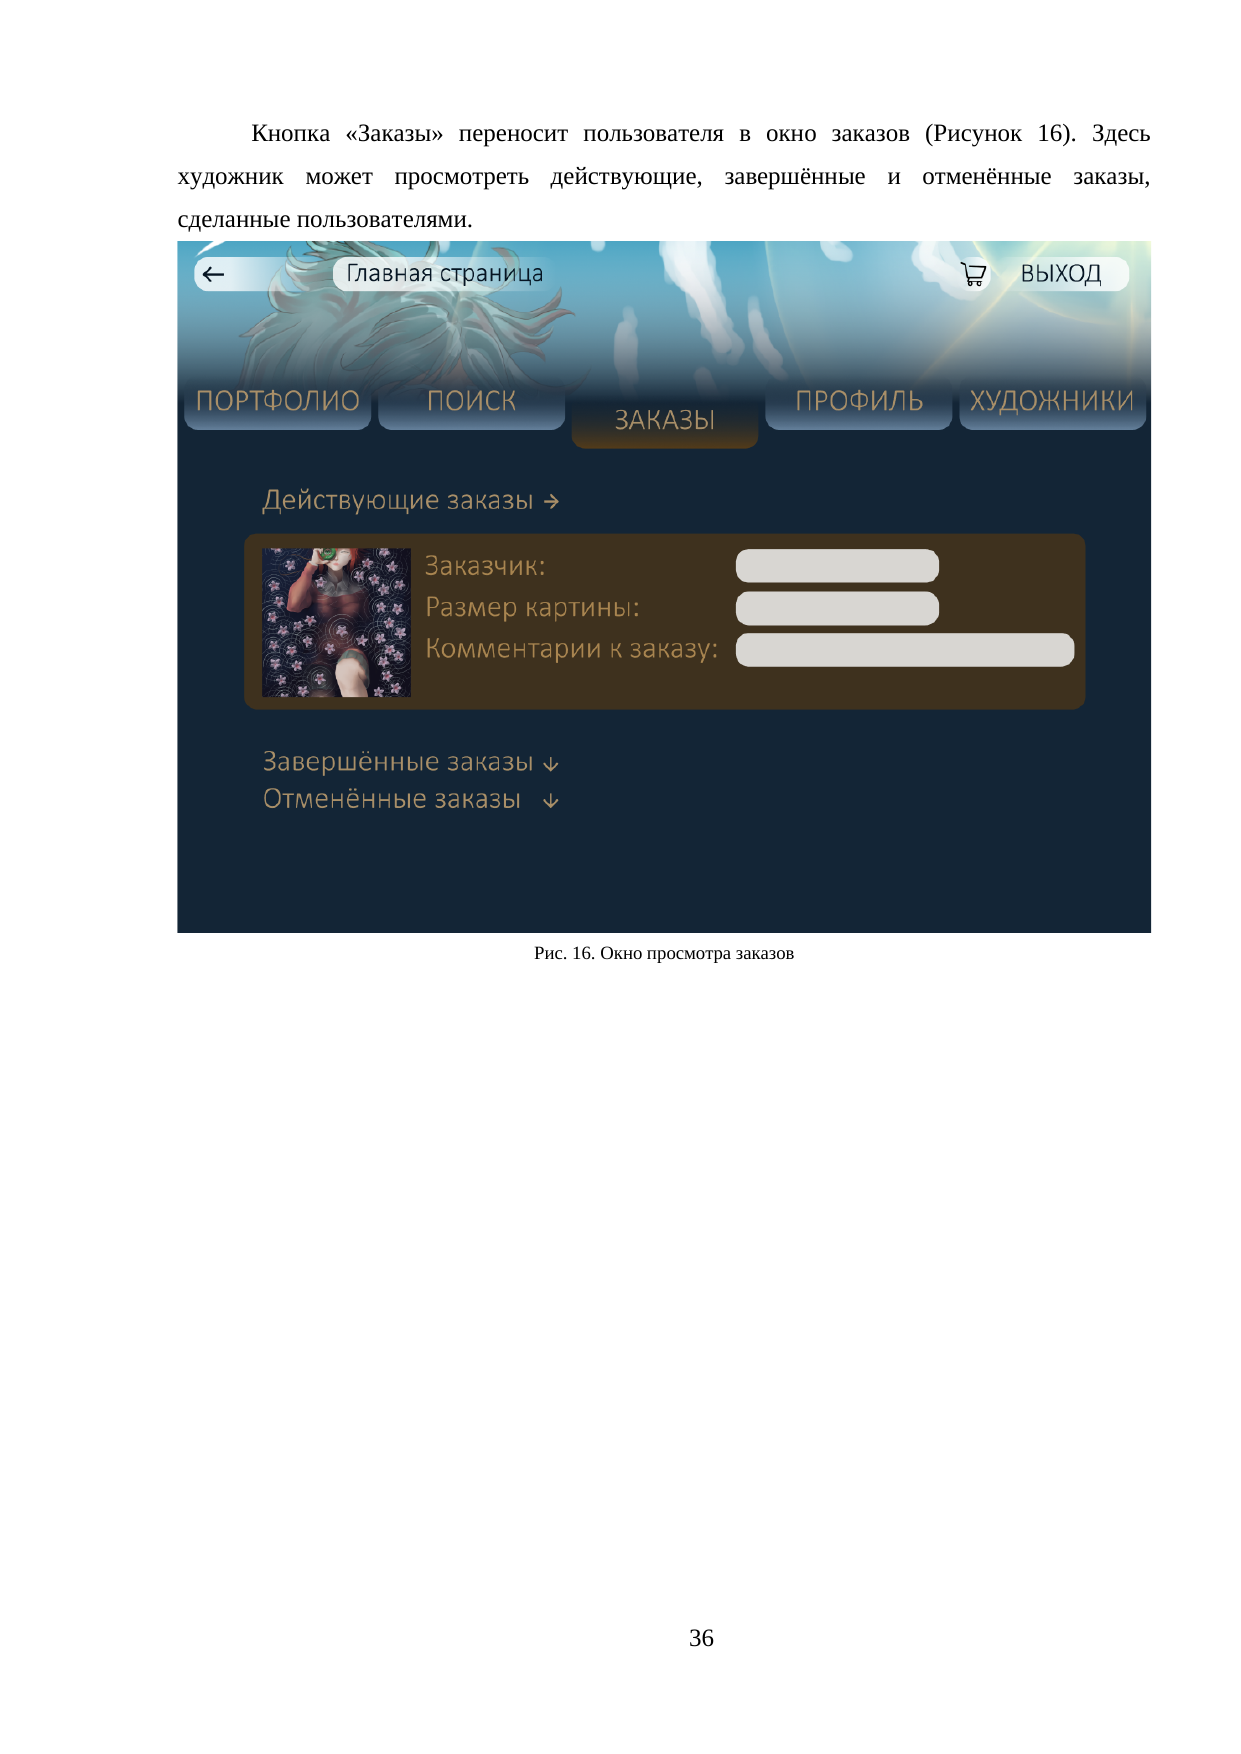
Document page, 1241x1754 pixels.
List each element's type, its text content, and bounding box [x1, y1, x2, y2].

text Кнопка «Заказы» переносит пользователя в окно заказов (Рисунок 16). Здесь художник может просмотреть действующие, завершённые и отменённые заказы, сделанные пользователями. [177, 118, 1152, 233]
picture [177, 241, 1152, 933]
